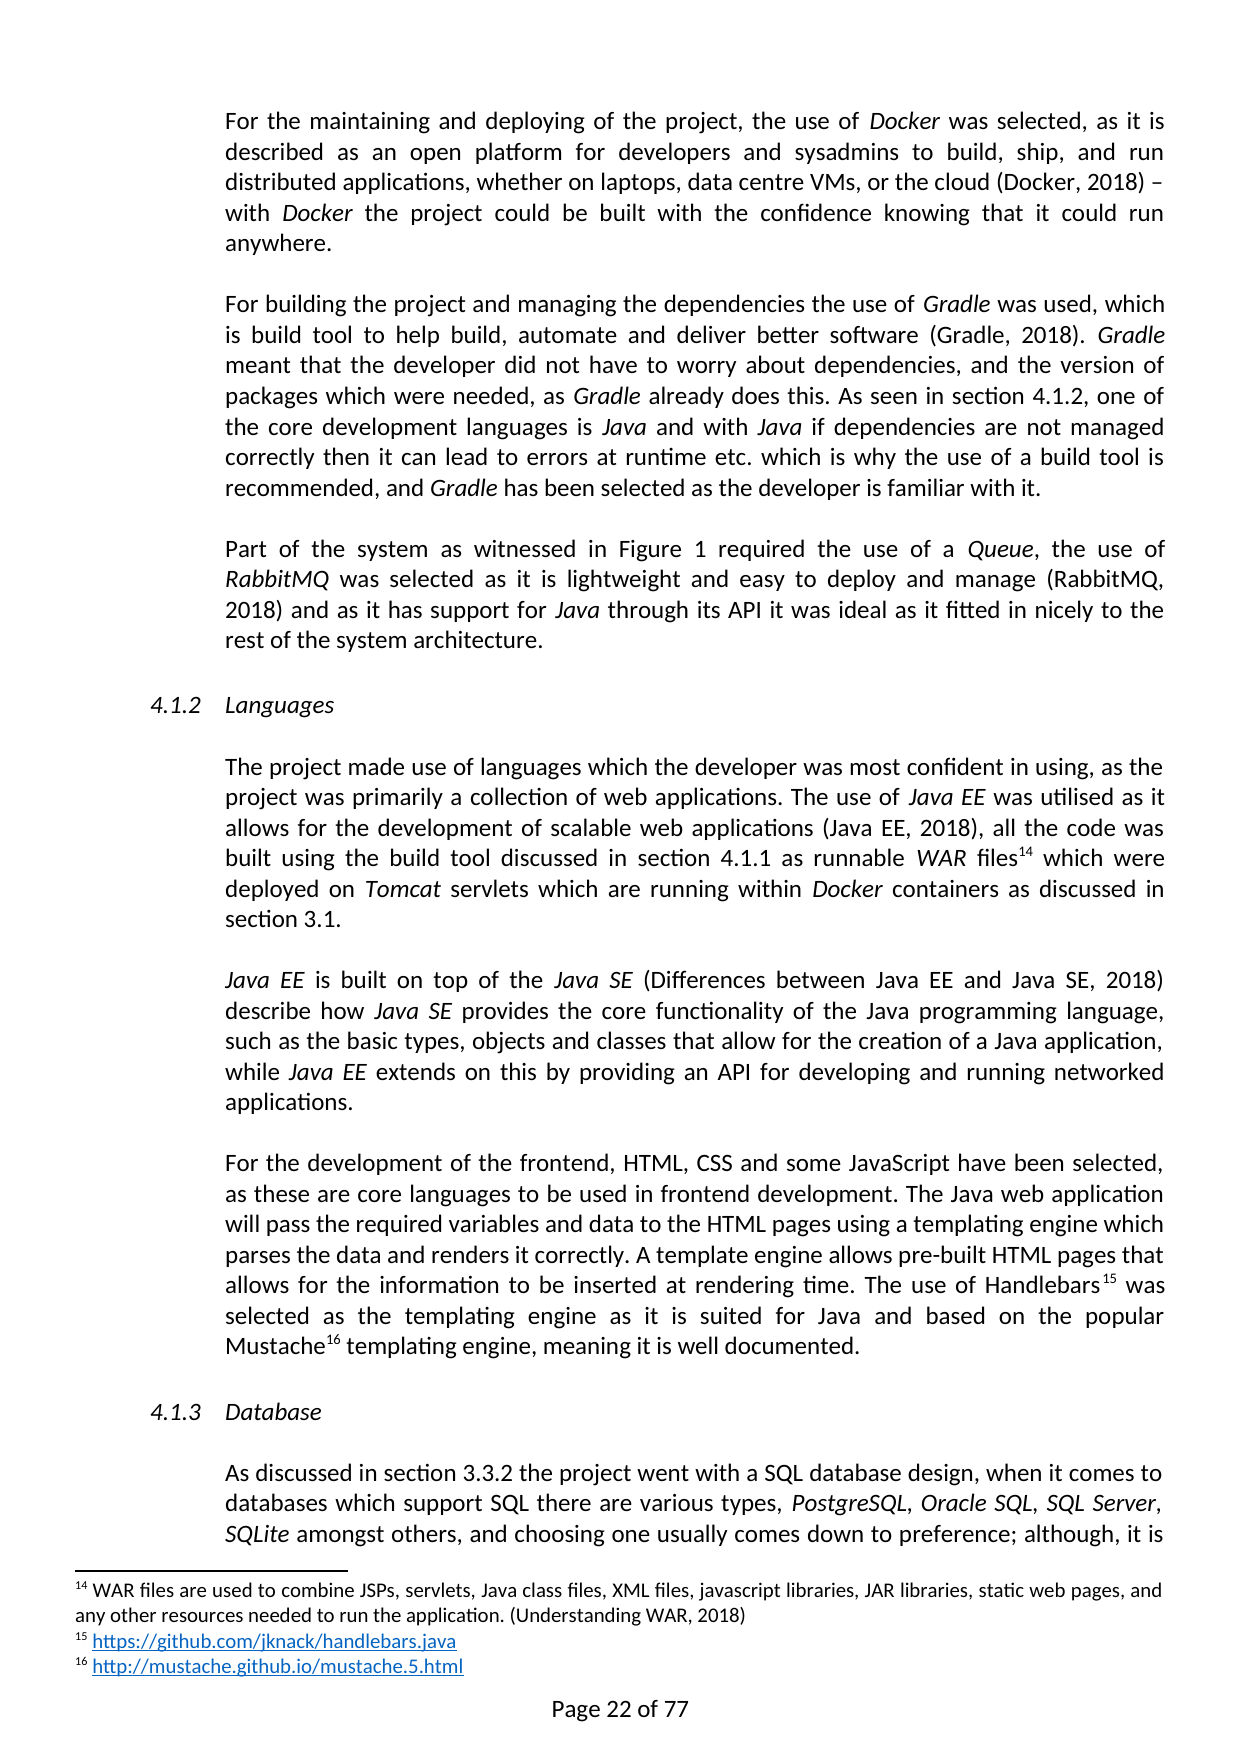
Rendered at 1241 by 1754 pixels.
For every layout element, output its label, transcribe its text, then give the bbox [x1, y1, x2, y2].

subtitle Database [150, 1396, 1165, 1426]
text Java EE is built on top of the Java SE (Differences between Java EE and Java SE, 2018) describe how Java SE provides the core functionality of the Java programming language, such as the basic types, objects and classes that allow for the creation of a Java application, while Java EE extends on this by providing an API for developing and running networked applications. [225, 964, 1165, 1117]
text For the development of the frontend, HTML, CSS and some JavaScript have been selected, as these are core languages to be used in frontend development. The Java web application will pass the required variables and data to the HTML pages using a templating engine which parses the data and renders it correctly. A template engine allows pre-built HTML pages that allows for the information to be inserted at rendering time. The use of Handlebars was selected as the templating engine as it is suited for Java and based on the popular Mustache templating engine, meaning it is well documented. [225, 1147, 1165, 1361]
text Part of the system as witnessed in Figure 1 required the use of a Queue, the use of RabbitMQ was selected as it is lightweight and easy to deploy and manage (RabbitMQ, 2018) and as it has support for Java through its API it was ideal as it fitted in nicely to the rest of the system architecture. [225, 533, 1165, 655]
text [225, 1457, 1165, 1548]
text For building the project and managing the dependencies the use of Gradle was used, which is build tool to help build, automate and deliver better software (Gradle, 2018). Gradle meant that the developer did not have to worry about dependencies, and the version of packages which were needed, as Gradle already does this. As seen in section 4.1.2, one of the core development languages is Java and with Java if dependencies are not managed correctly then it can lead to errors at runtime etc. which is why the use of a build tool is recommended, and Gradle has been selected as the developer is familiar with it. [225, 289, 1165, 502]
text The project made use of languages which the developer was most confident in using, as the project was primarily a collection of web applications. The use of Java EE was utilised as it allows for the development of scalable web applications (Java EE, 2018), all the code was built using the build tool discussed in section 4.1.1 as runnable WAR files which were deployed on Tomcat servlets which are running within Docker containers as discussed in section 3.1. [225, 751, 1165, 934]
text For the maintaining and deploying of the project, the use of Docker was selected, as it is described as an open platform for developers and sysadmins to build, ship, and run distributed applications, whether on laptops, data centre VMs, or the cloud (Docker, 2018) – with Docker the project could be built with the confidence knowing that it could run anywhere. [225, 106, 1165, 258]
subtitle Languages [150, 689, 1165, 720]
